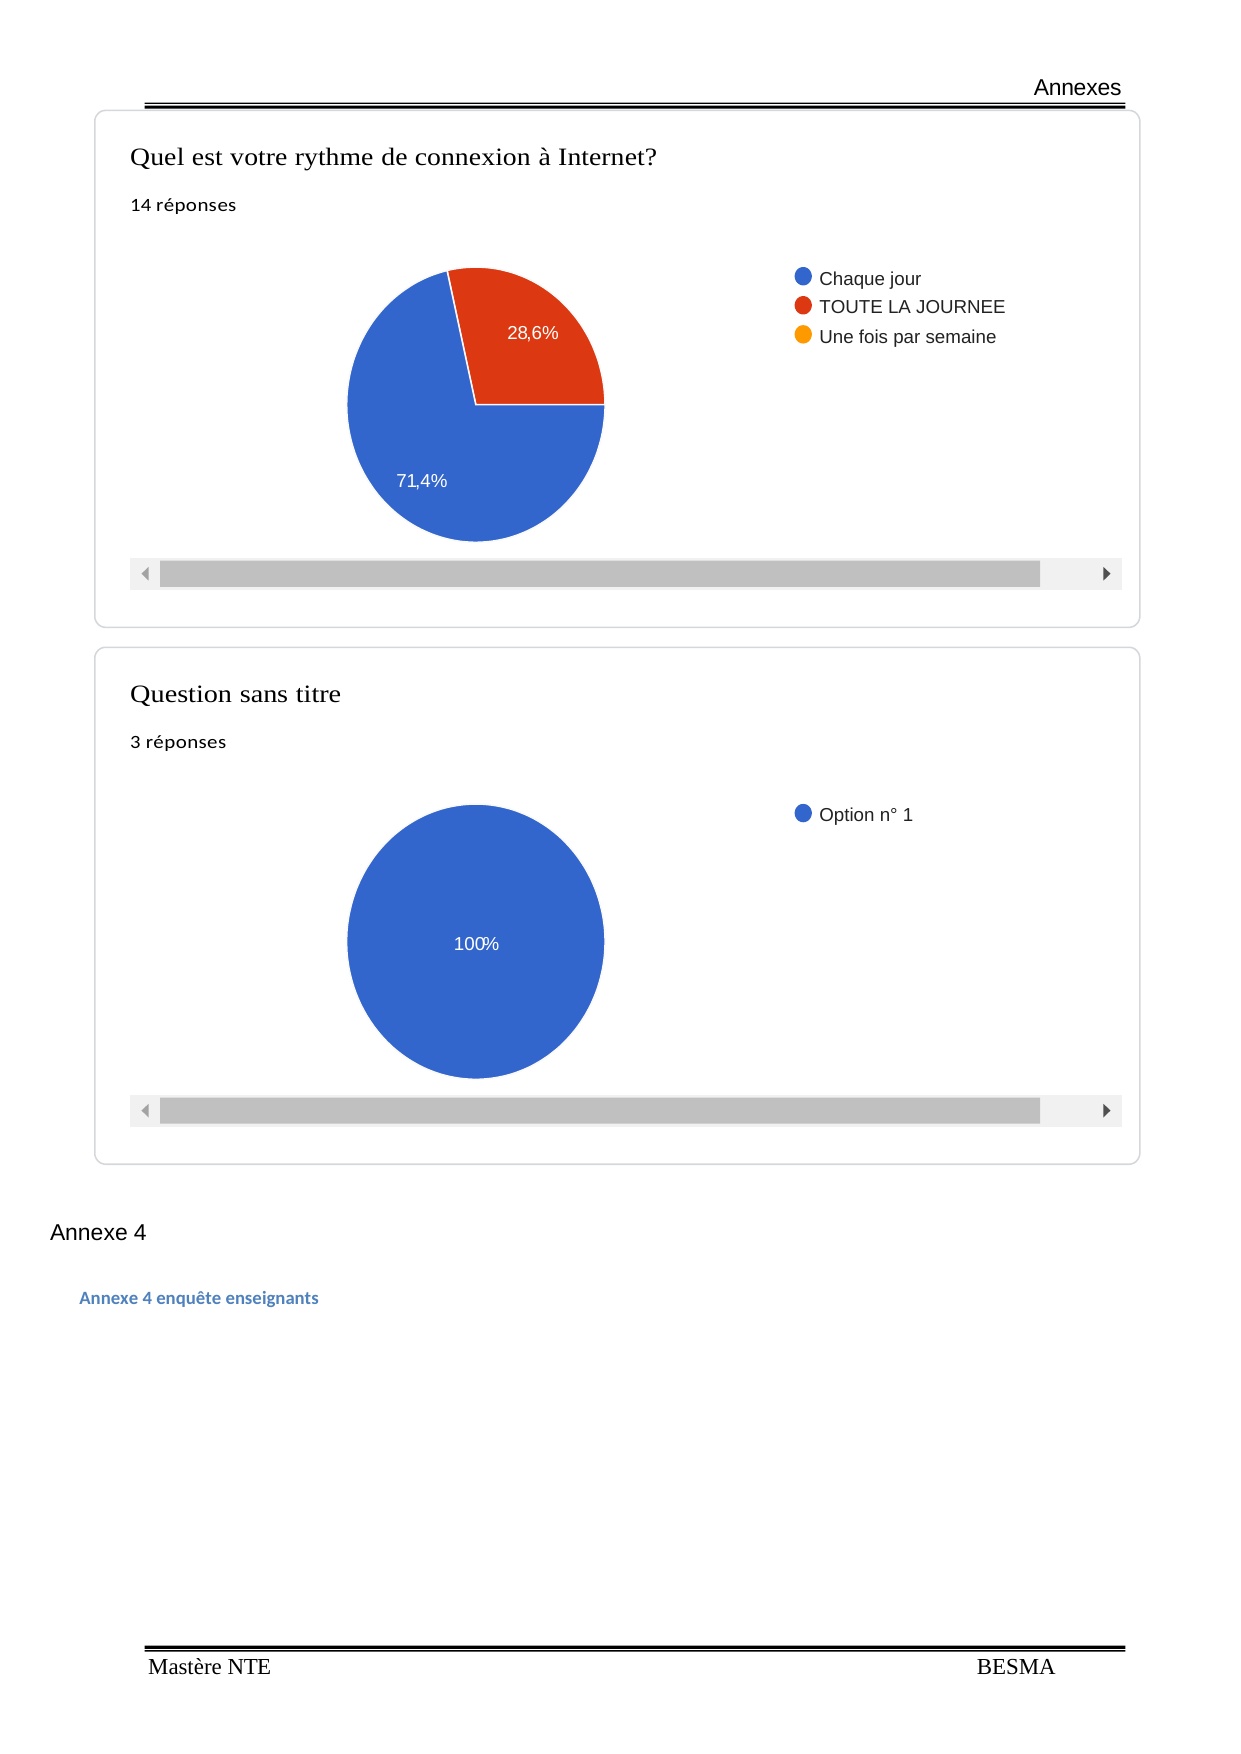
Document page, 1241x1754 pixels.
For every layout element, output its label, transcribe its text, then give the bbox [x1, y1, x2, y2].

text Annexe 4 [50, 1219, 1213, 1245]
text Annexe 4 enquête enseignants [79, 1286, 1180, 1309]
